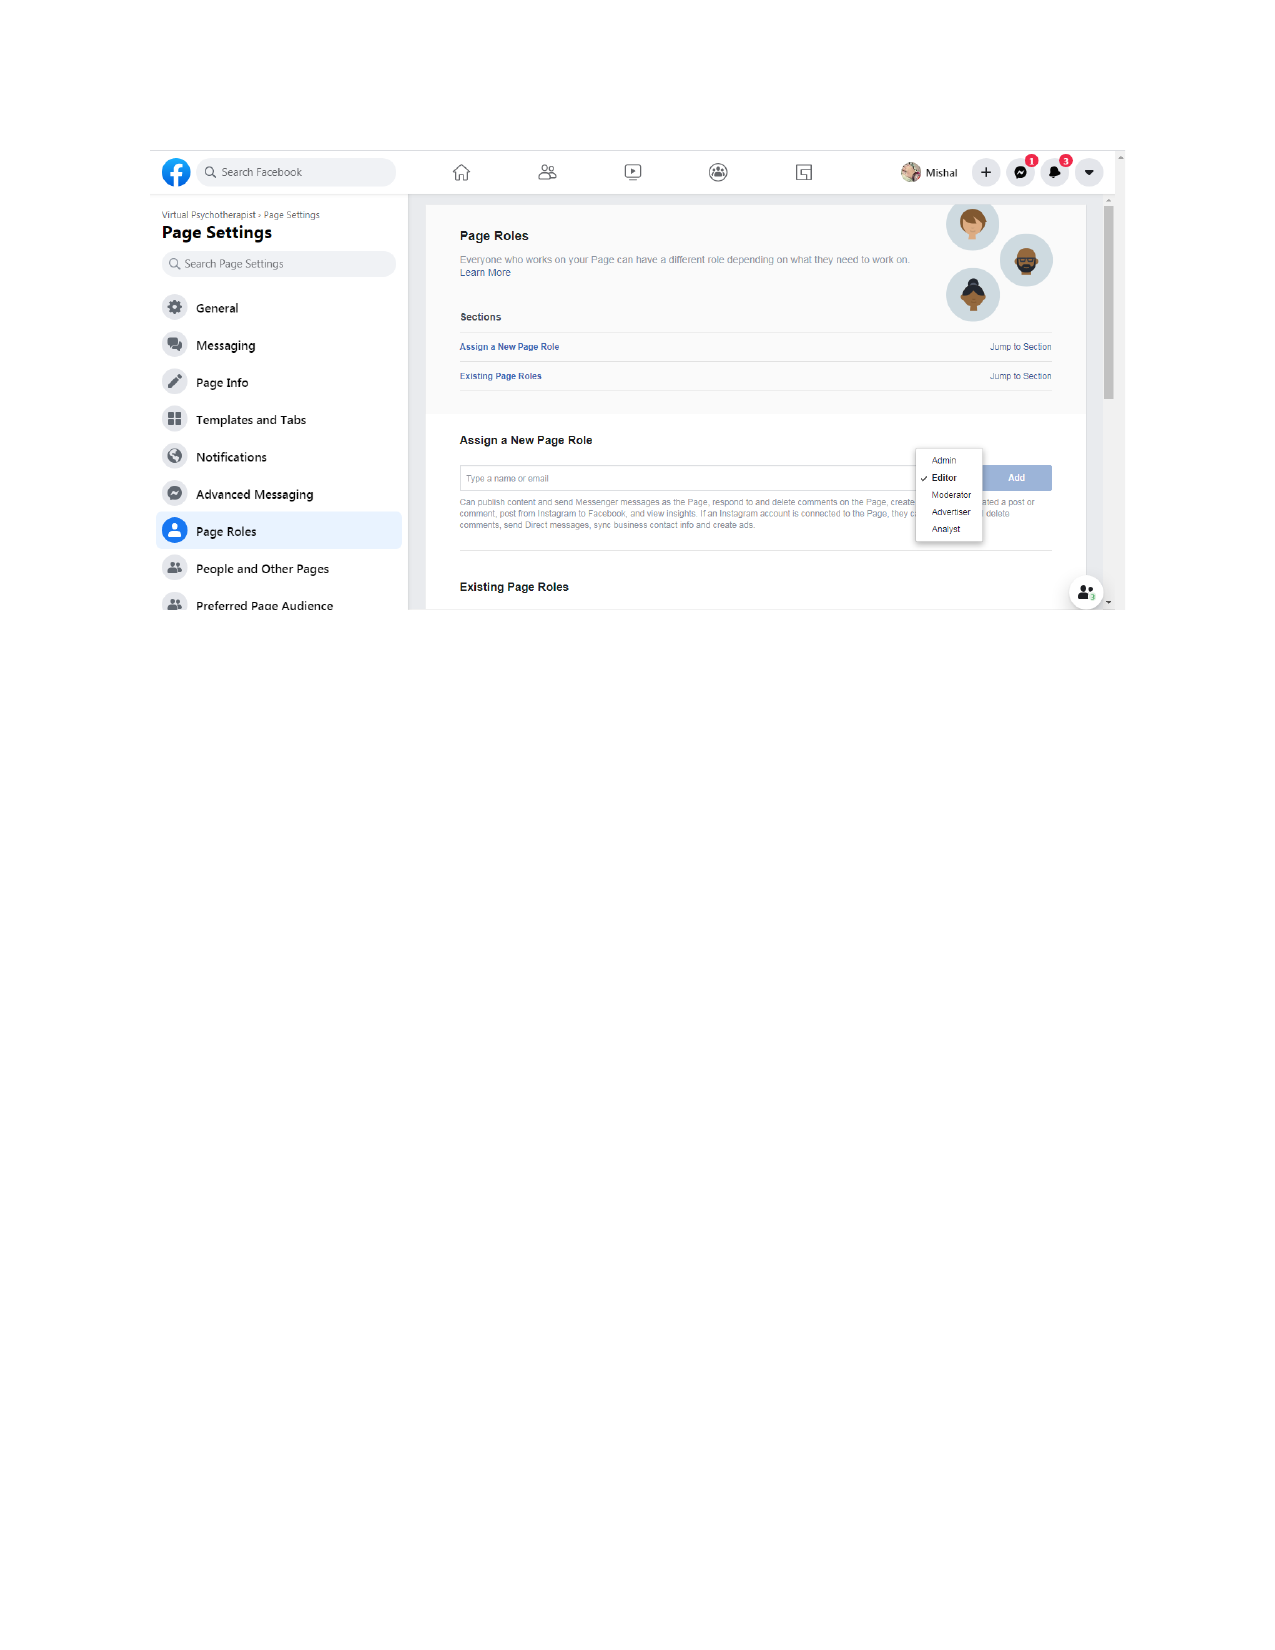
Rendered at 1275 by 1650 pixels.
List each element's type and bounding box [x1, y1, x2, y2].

picture [150, 150, 1125, 610]
